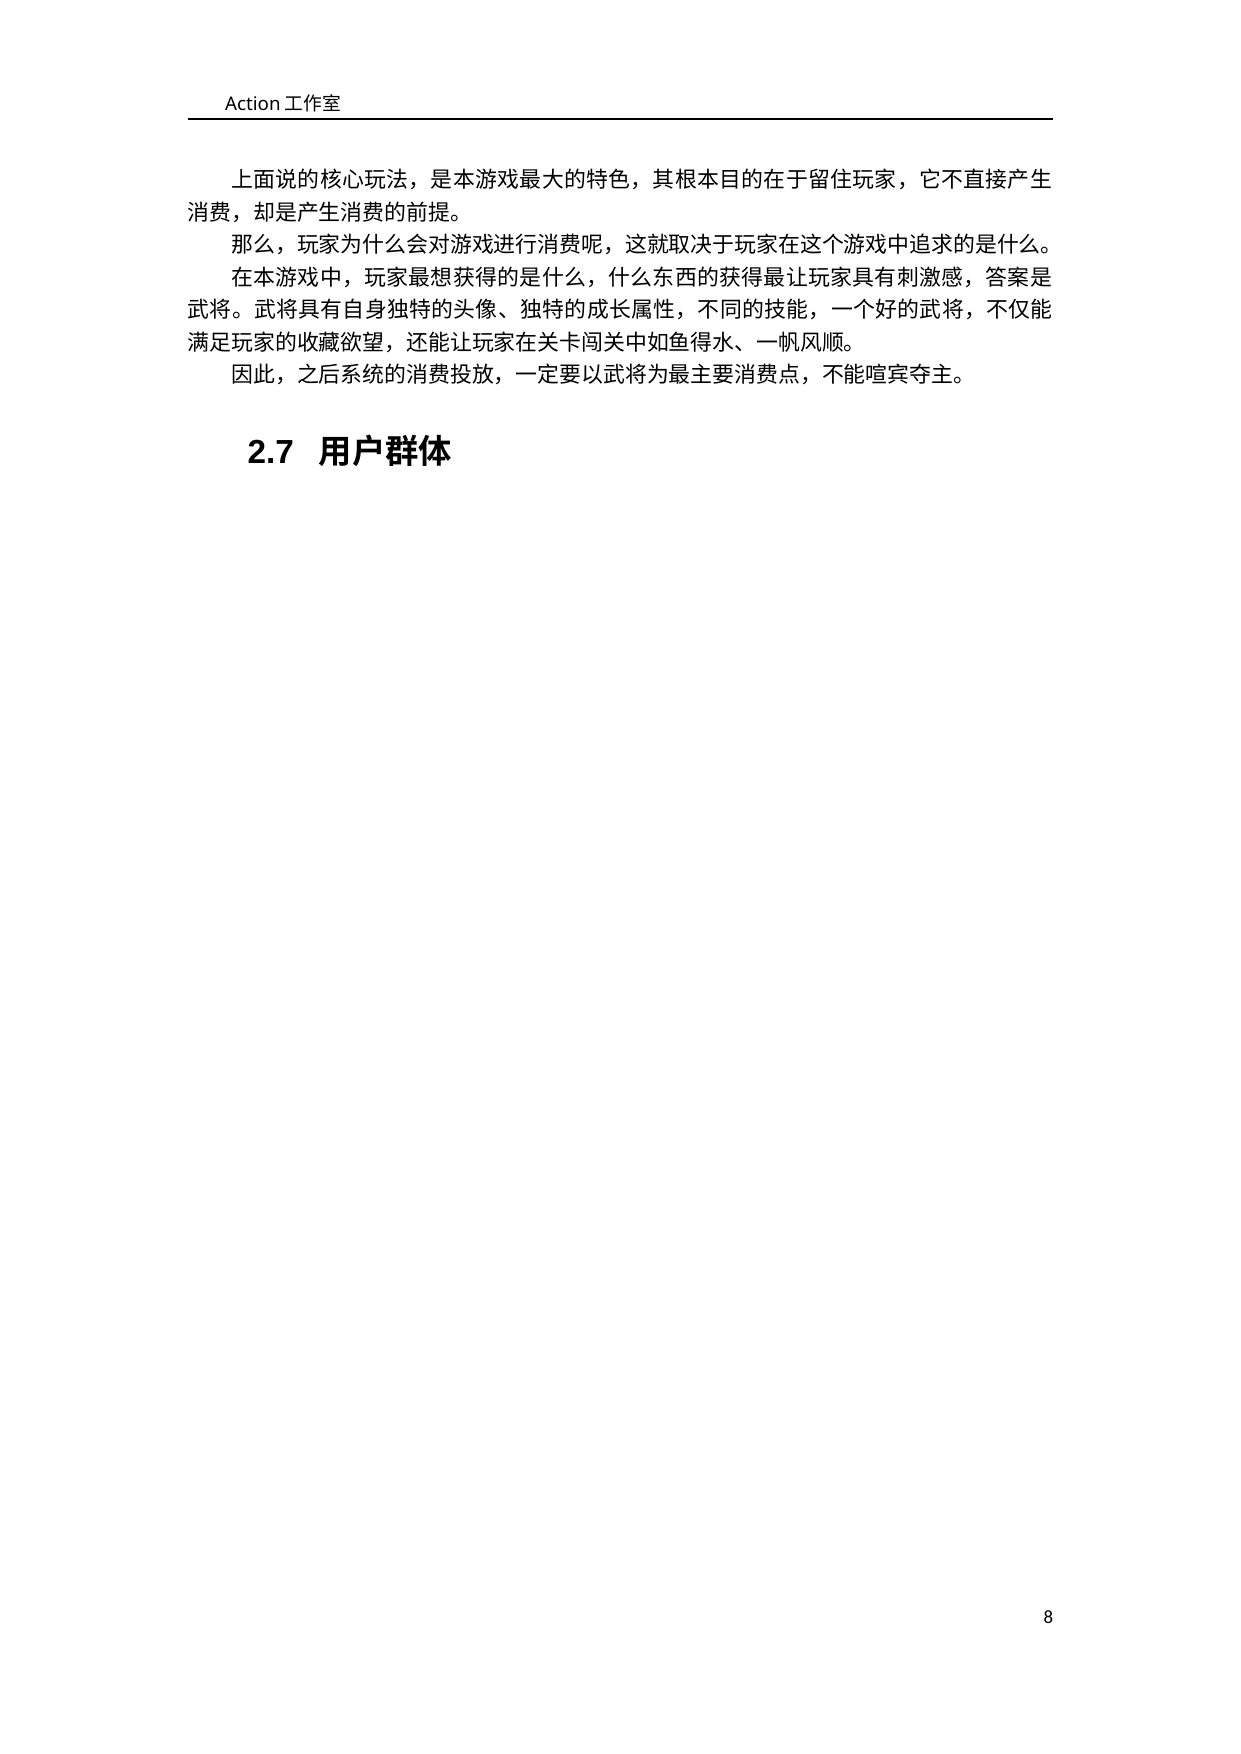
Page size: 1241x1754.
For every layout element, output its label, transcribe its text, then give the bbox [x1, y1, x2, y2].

subtitle 用户群体 [247, 417, 1053, 482]
text 在本游戏中，玩家最想获得的是什么，什么东西的获得最让玩家具有刺激感，答案是武将。武将具有自身独特的头像、独特的成长属性，不同的技能，一个好的武将，不仅能满足玩家的收藏欲望，还能让玩家在关卡闯关中如鱼得水、一帆风顺。 [187, 259, 1053, 357]
text 因此，之后系统的消费投放，一定要以武将为最主要消费点，不能喧宾夺主。 [187, 357, 1053, 389]
text 上面说的核心玩法，是本游戏最大的特色，其根本目的在于留住玩家，它不直接产生消费，却是产生消费的前提。 [187, 162, 1053, 227]
text 那么，玩家为什么会对游戏进行消费呢，这就取决于玩家在这个游戏中追求的是什么。 [187, 227, 1053, 259]
